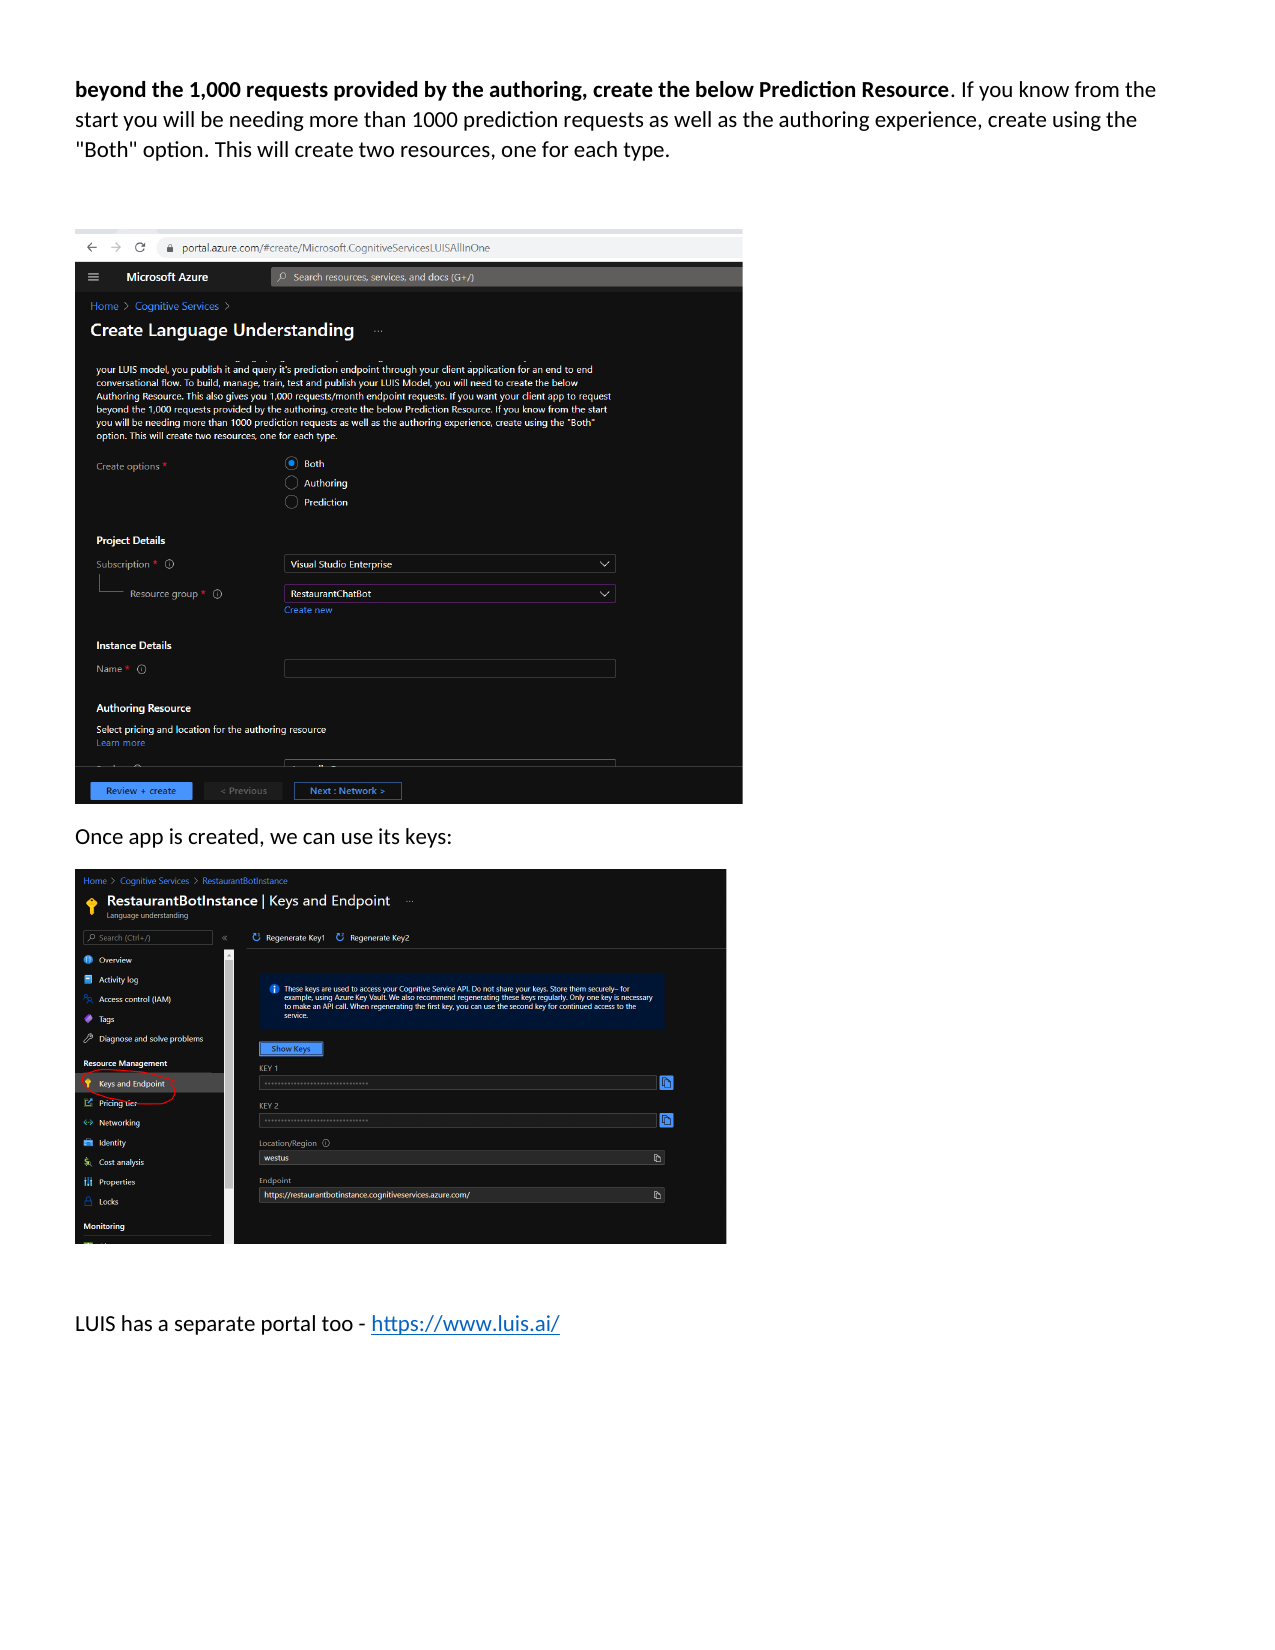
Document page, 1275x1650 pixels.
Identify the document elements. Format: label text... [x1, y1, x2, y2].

text Once app is created, we can use its keys: [75, 822, 1200, 851]
picture [75, 869, 727, 1244]
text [75, 75, 1200, 163]
text LUIS has a separate portal too - https://www.luis.ai/ [75, 1309, 1200, 1338]
picture [75, 229, 743, 804]
